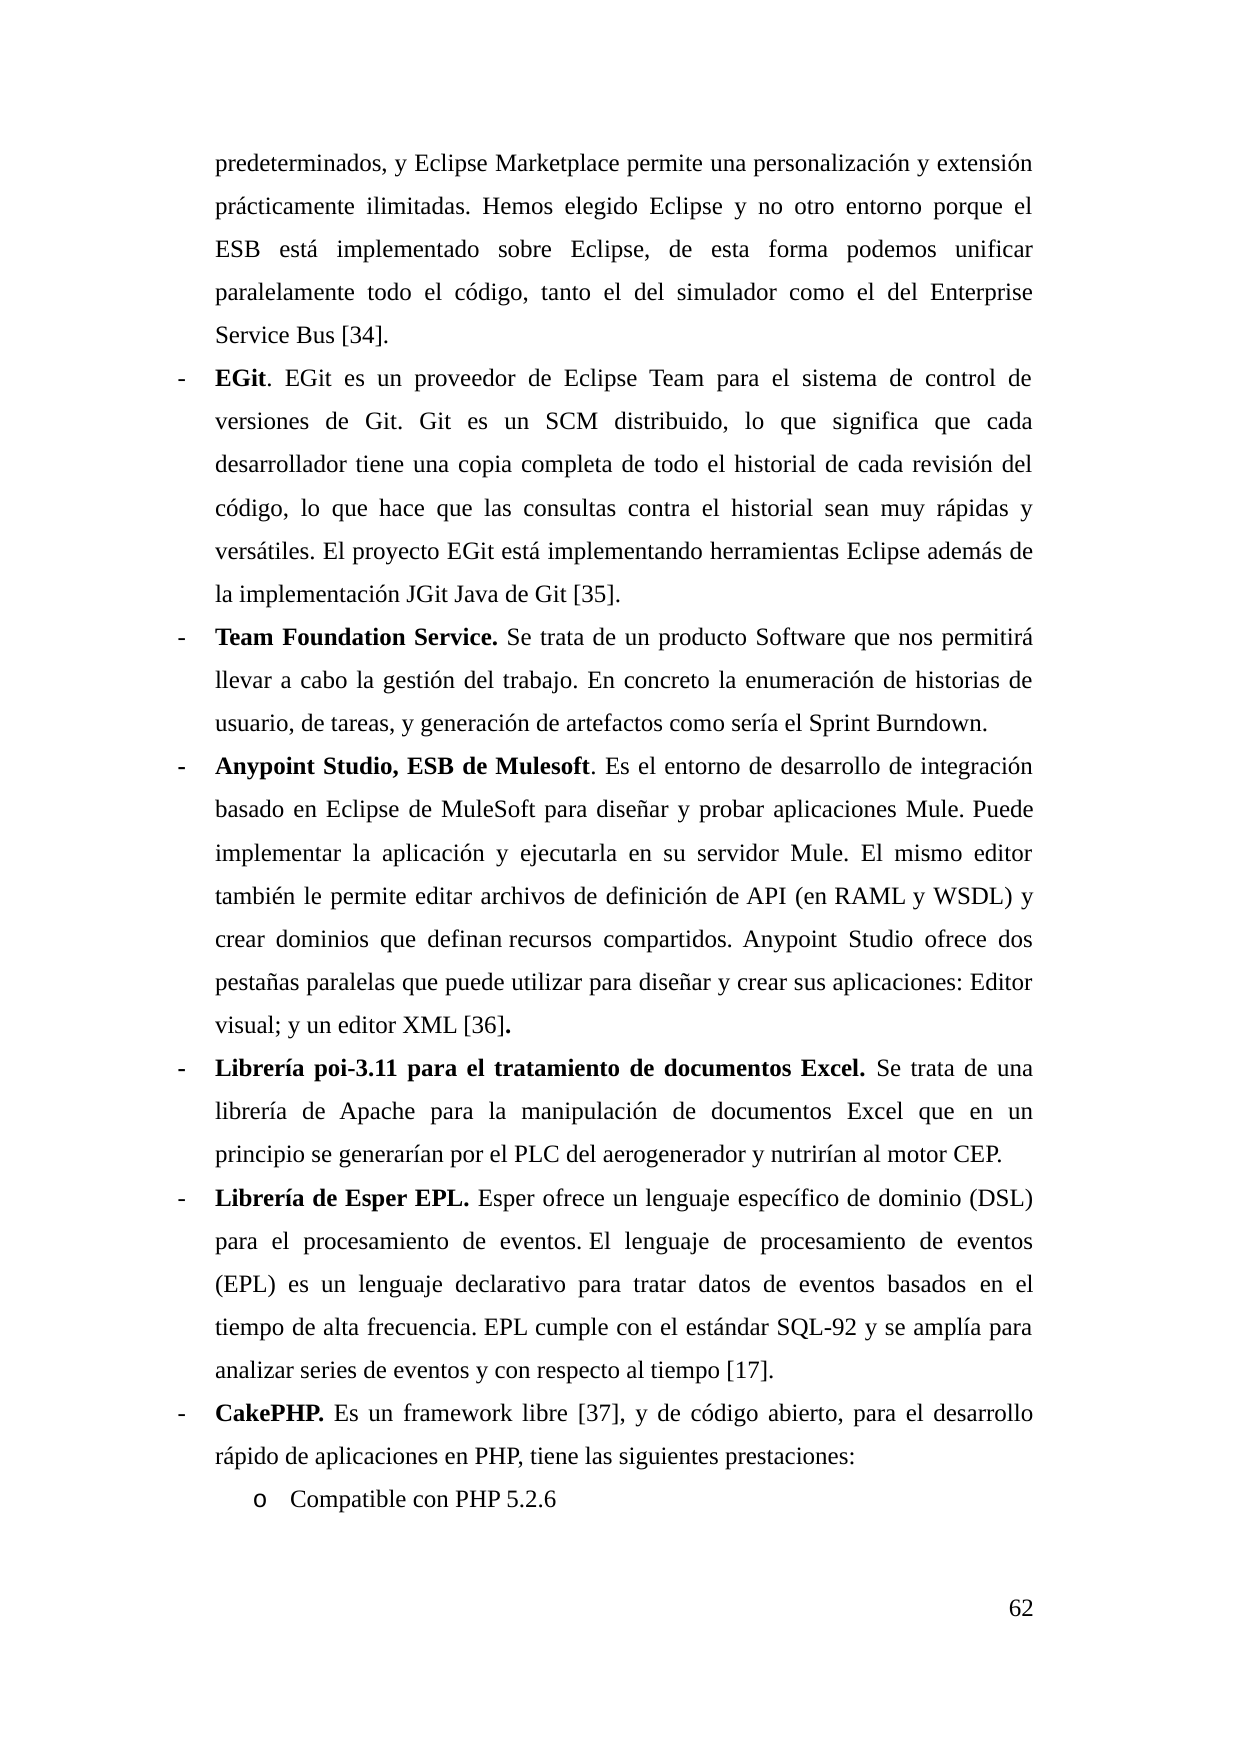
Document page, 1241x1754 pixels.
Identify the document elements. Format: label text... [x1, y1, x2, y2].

list Compatible con PHP 5.2.6 [252, 1484, 1033, 1515]
list Anypoint Studio, ESB de Mulesoft. Es el entorno de desarrollo de integración basado en Eclipse de MuleSoft para diseñar y probar aplicaciones Mule. Puede implementar la aplicación y ejecutarla en su servidor Mule. El mismo editor también le permite editar archivos de definición de API (en RAML y WSDL) y crear dominios que definan recursos compartidos. Anypoint Studio ofrece dos pestañas paralelas que puede utilizar para diseñar y crear sus aplicaciones: Editor visual; y un editor XML [36]. [177, 751, 1033, 1039]
list CakePHP. Es un framework libre [37], y de código abierto, para el desarrollo rápido de aplicaciones en PHP, tiene las siguientes prestaciones: [177, 1398, 1033, 1470]
list EGit. EGit es un proveedor de Eclipse Team para el sistema de control de versiones de Git. Git es un SCM distribuido, lo que significa que cada desarrollador tiene una copia completa de todo el historial de cada revisión del código, lo que hace que las consultas contra el historial sean muy rápidas y versátiles. El proyecto EGit está implementando herramientas Eclipse además de la implementación JGit Java de Git [35]. [177, 363, 1033, 608]
list Librería poi-3.11 para el tratamiento de documentos Excel. Se trata de una librería de Apache para la manipulación de documentos Excel que en un principio se generarían por el PLC del aerogenerador y nutrirían al motor CEP. [177, 1053, 1033, 1168]
list Librería de Esper EPL. Esper ofrece un lenguaje específico de dominio (DSL) para el procesamiento de eventos. El lenguaje de procesamiento de eventos (EPL) es un lenguaje declarativo para tratar datos de eventos basados ​​en el tiempo de alta frecuencia. EPL cumple con el estándar SQL-92 y se amplía para analizar series de eventos y con respecto al tiempo [17]. [177, 1183, 1033, 1384]
list Team Foundation Service. Se trata de un producto Software que nos permitirá llevar a cabo la gestión del trabajo. En concreto la enumeración de historias de usuario, de tareas, y generación de artefactos como sería el Sprint Burndown. [177, 622, 1033, 737]
